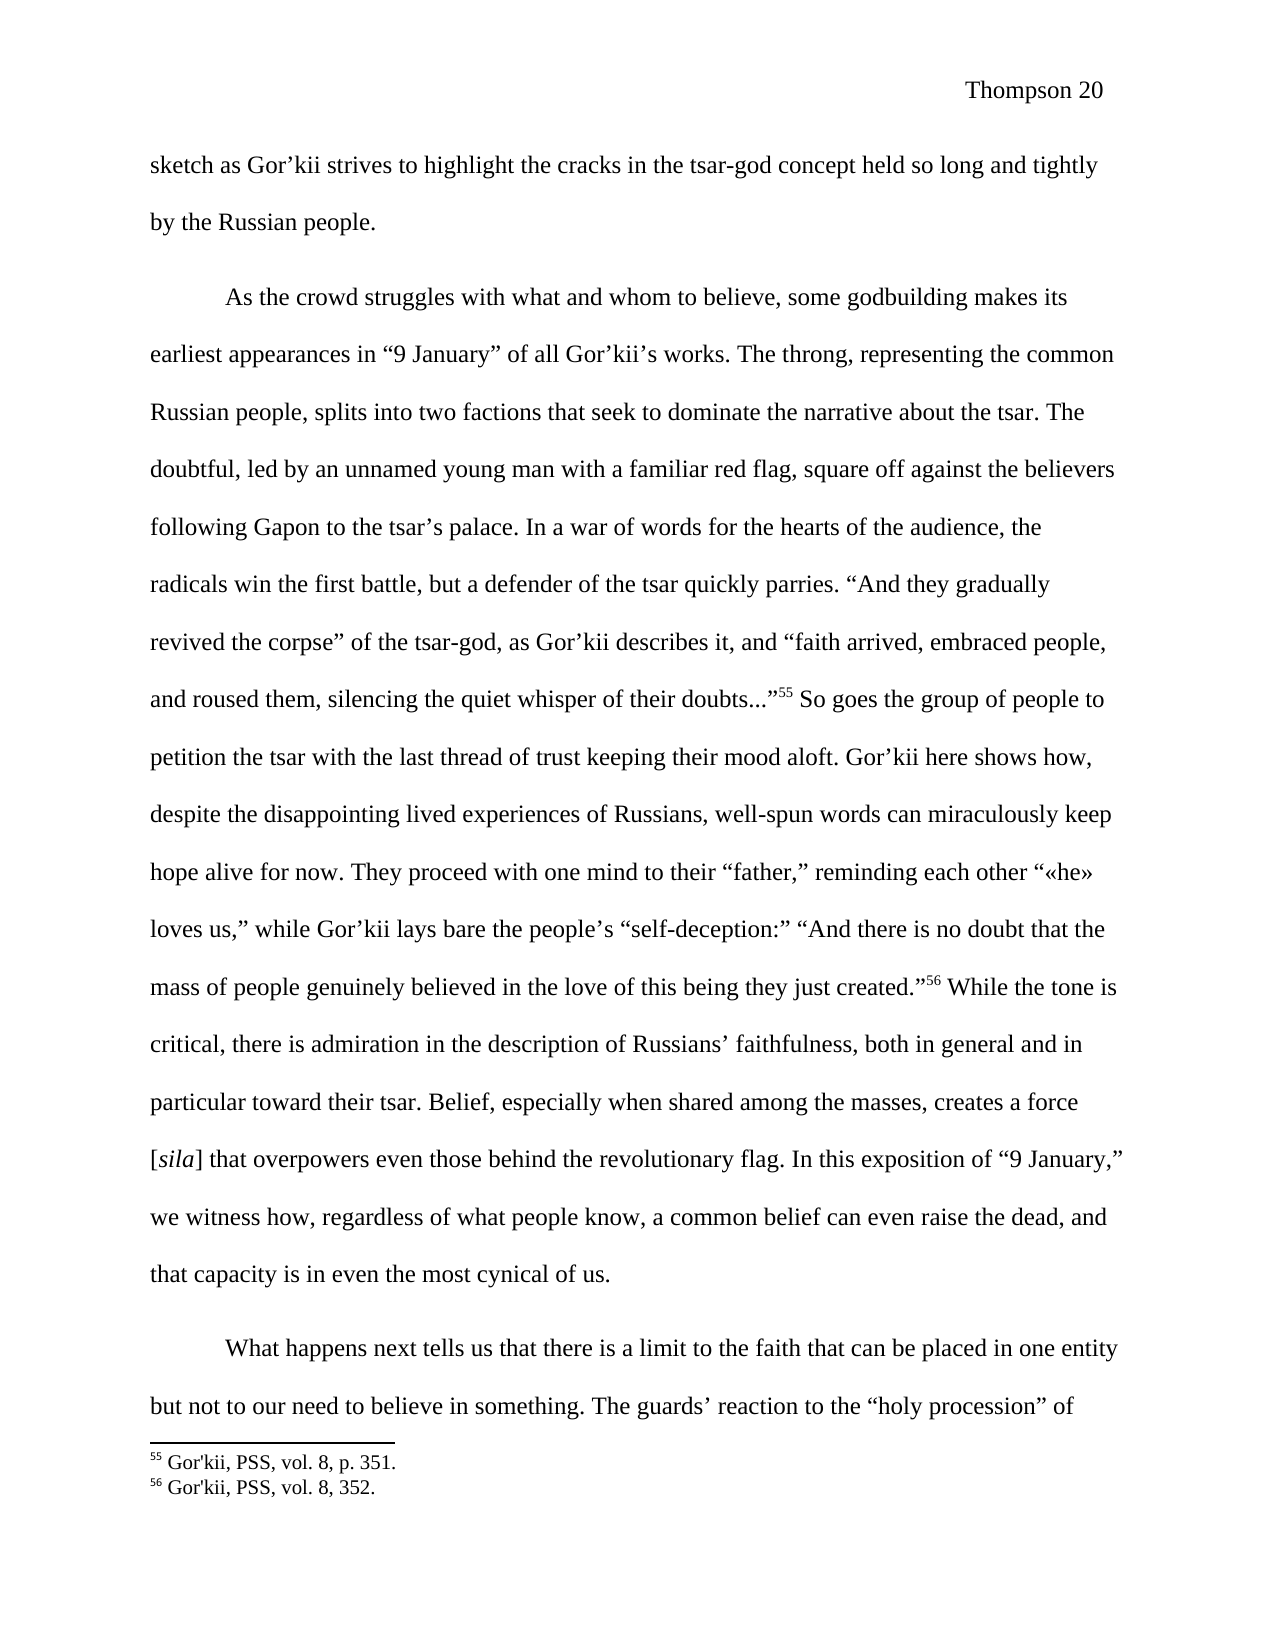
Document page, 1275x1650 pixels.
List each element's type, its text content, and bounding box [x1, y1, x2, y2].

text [150, 150, 1125, 236]
text As the crowd struggles with what and whom to believe, some godbuilding makes its earliest appearances in “9 January” of all Gor’kii’s works. The throng, representing the common Russian people, splits into two factions that seek to dominate the narrative about the tsar. The doubtful, led by an unnamed young man with a familiar red flag, square off against the believers following Gapon to the tsar’s palace. In a war of words for the hearts of the audience, the radicals win the first battle, but a defender of the tsar quickly parries. “And they gradually revived the corpse” of the tsar-god, as Gor’kii describes it, and “faith arrived, embraced people, and roused them, silencing the quiet whisper of their doubts...” So goes the group of people to petition the tsar with the last thread of trust keeping their mood aloft. Gor’kii here shows how, despite the disappointing lived experiences of Russians, well-spun words can miraculously keep hope alive for now. They proceed with one mind to their “father,” reminding each other “«he» loves us,” while Gor’kii lays bare the people’s “self-deception:” “And there is no doubt that the mass of people genuinely believed in the love of this being they just created.” While the tone is critical, there is admiration in the description of Russians’ faithfulness, both in general and in particular toward their tsar. Belief, especially when shared among the masses, creates a force [sila] that overpowers even those behind the revolutionary flag. In this exposition of “9 January,” we witness how, regardless of what people know, a common belief can even raise the dead, and that capacity is in even the most cynical of us. [150, 282, 1125, 1288]
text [150, 1333, 1125, 1419]
